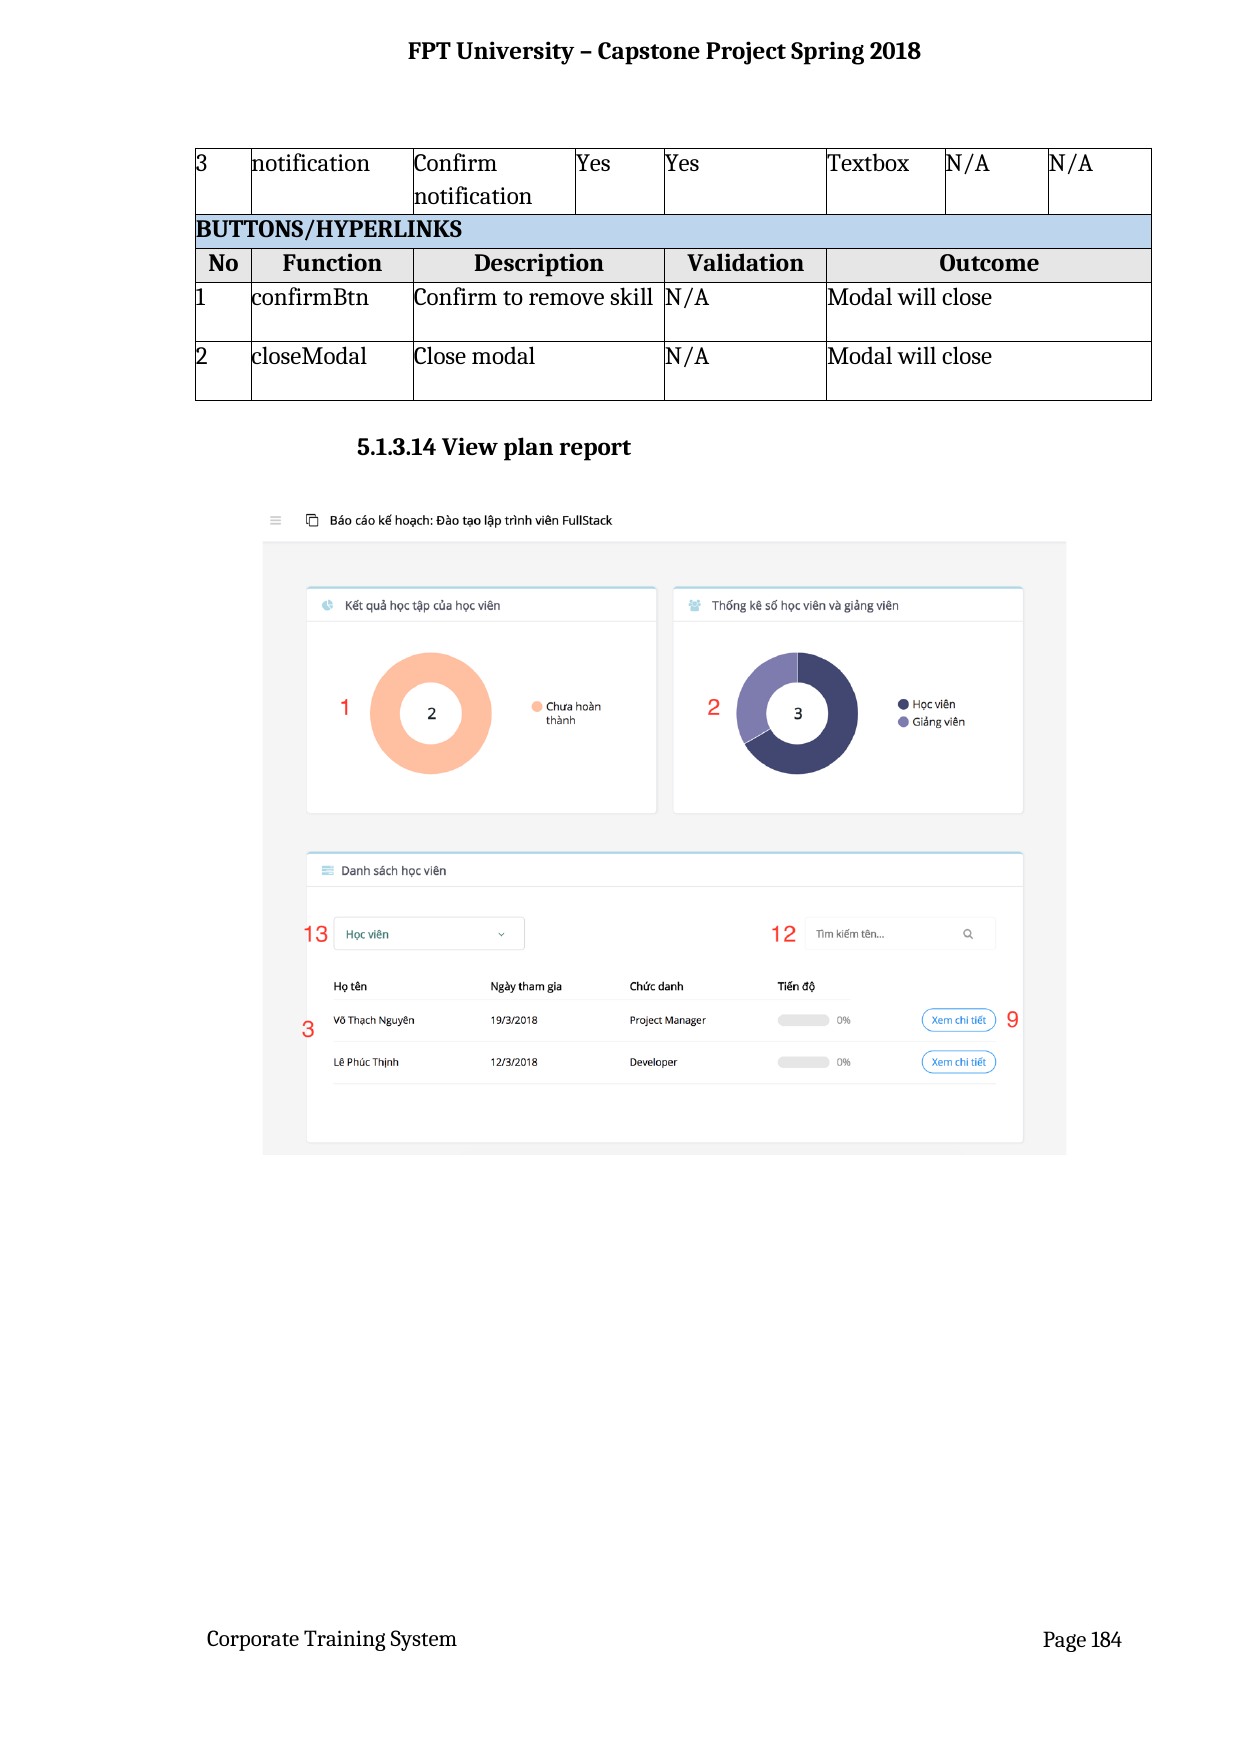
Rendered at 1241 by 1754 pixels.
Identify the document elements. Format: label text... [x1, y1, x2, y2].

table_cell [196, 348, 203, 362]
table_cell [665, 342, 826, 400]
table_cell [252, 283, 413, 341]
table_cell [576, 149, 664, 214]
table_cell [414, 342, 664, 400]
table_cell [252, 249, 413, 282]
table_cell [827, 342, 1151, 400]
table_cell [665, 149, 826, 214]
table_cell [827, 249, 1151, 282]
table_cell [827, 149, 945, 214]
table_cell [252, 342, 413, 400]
picture [262, 499, 1067, 1155]
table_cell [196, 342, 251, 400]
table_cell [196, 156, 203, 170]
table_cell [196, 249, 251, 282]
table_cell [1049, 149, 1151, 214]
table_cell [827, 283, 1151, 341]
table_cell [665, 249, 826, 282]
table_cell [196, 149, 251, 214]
subtitle 5.1.3.14 View plan report [357, 433, 1124, 462]
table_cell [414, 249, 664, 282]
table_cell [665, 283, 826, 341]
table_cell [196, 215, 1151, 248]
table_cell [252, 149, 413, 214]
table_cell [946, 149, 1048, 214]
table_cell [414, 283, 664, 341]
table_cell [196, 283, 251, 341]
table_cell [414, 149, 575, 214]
